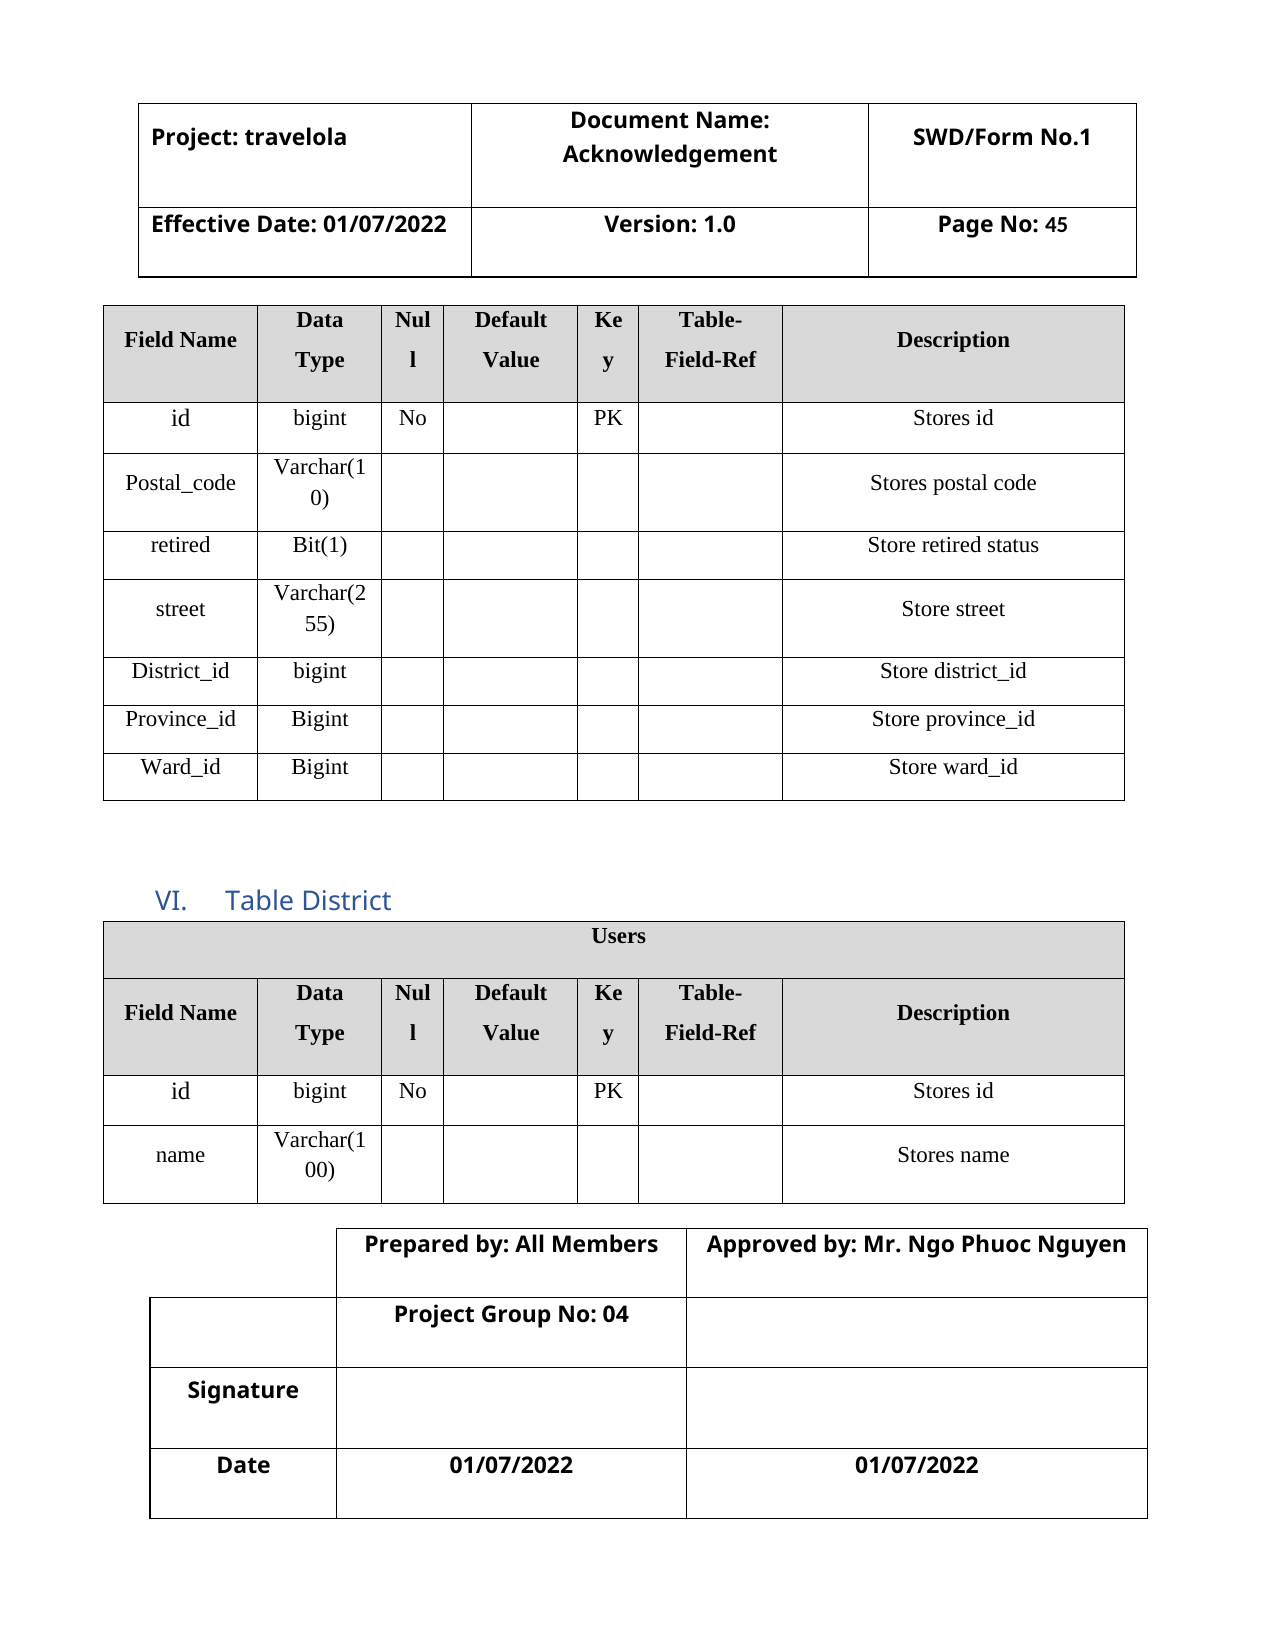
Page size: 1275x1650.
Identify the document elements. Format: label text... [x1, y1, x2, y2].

table_cell name [104, 1126, 257, 1203]
table_cell [382, 454, 443, 531]
table_cell Description [783, 979, 1124, 1075]
table_cell Varchar(255) [258, 580, 381, 657]
table_cell [578, 754, 638, 800]
table_cell Store street [783, 580, 1124, 657]
table_cell Province_id [104, 706, 257, 752]
table_cell Data Type [258, 306, 381, 402]
table_cell Table-Field-Ref [639, 306, 782, 402]
table_cell retired [104, 532, 257, 578]
table_cell [578, 532, 638, 578]
table_cell Bigint [258, 754, 381, 800]
table_cell [444, 580, 577, 657]
table_cell [578, 454, 638, 531]
table_cell [639, 532, 782, 578]
table_cell [382, 580, 443, 657]
table_cell Data Type [258, 979, 381, 1075]
table_cell [444, 454, 577, 531]
table_cell Stores postal code [783, 454, 1124, 531]
table_cell Field Name [104, 306, 257, 402]
table_cell bigint [258, 658, 381, 704]
table_cell street [104, 580, 257, 657]
table_cell bigint [258, 403, 381, 452]
table_cell [444, 403, 577, 452]
table_cell District_id [104, 658, 257, 704]
table_cell id [104, 1076, 257, 1125]
table_cell Bit(1) [258, 532, 381, 578]
table_cell [639, 706, 782, 752]
table_cell [639, 403, 782, 452]
table_cell [382, 658, 443, 704]
table_cell [578, 1126, 638, 1203]
table_cell [639, 1076, 782, 1125]
table_cell Null [382, 306, 443, 402]
table_cell Ward_id [104, 754, 257, 800]
table_cell Varchar(10) [258, 454, 381, 531]
table_cell Table-Field-Ref [639, 979, 782, 1075]
table_cell No [382, 403, 443, 452]
table_cell Default Value [444, 306, 577, 402]
table_cell [578, 658, 638, 704]
table_cell [639, 454, 782, 531]
table_cell [578, 580, 638, 657]
table_cell Store district_id [783, 658, 1124, 704]
subtitle Table District [187, 881, 1125, 918]
table_cell Store ward_id [783, 754, 1124, 800]
table_cell [639, 658, 782, 704]
table_cell Null [382, 979, 443, 1075]
table_cell Stores id [783, 403, 1124, 452]
table_cell Store province_id [783, 706, 1124, 752]
table_cell [444, 754, 577, 800]
table_cell Default Value [444, 979, 577, 1075]
table_cell Description [783, 306, 1124, 402]
table_cell [639, 754, 782, 800]
table_cell [578, 706, 638, 752]
table_cell Postal_code [104, 454, 257, 531]
table_cell [382, 1126, 443, 1203]
table_cell PK [578, 1076, 638, 1125]
table_cell bigint [258, 1076, 381, 1125]
table_cell [382, 532, 443, 578]
table_cell [639, 580, 782, 657]
table_cell [444, 658, 577, 704]
table_cell [382, 754, 443, 800]
table_cell [444, 1076, 577, 1125]
table_cell Field Name [104, 979, 257, 1075]
table_cell No [382, 1076, 443, 1125]
table_cell Key [578, 306, 638, 402]
table_cell Stores id [783, 1076, 1124, 1125]
table_cell [444, 532, 577, 578]
table_cell Bigint [258, 706, 381, 752]
table_cell Stores name [783, 1126, 1124, 1203]
table_cell Store retired status [783, 532, 1124, 578]
table_cell Key [578, 979, 638, 1075]
table_cell id [104, 403, 257, 452]
table_cell Varchar(100) [258, 1126, 381, 1203]
table_header Users [104, 922, 1124, 978]
table_cell [444, 706, 577, 752]
table_cell [639, 1126, 782, 1203]
table_cell [444, 1126, 577, 1203]
table_cell PK [578, 403, 638, 452]
table_cell [382, 706, 443, 752]
